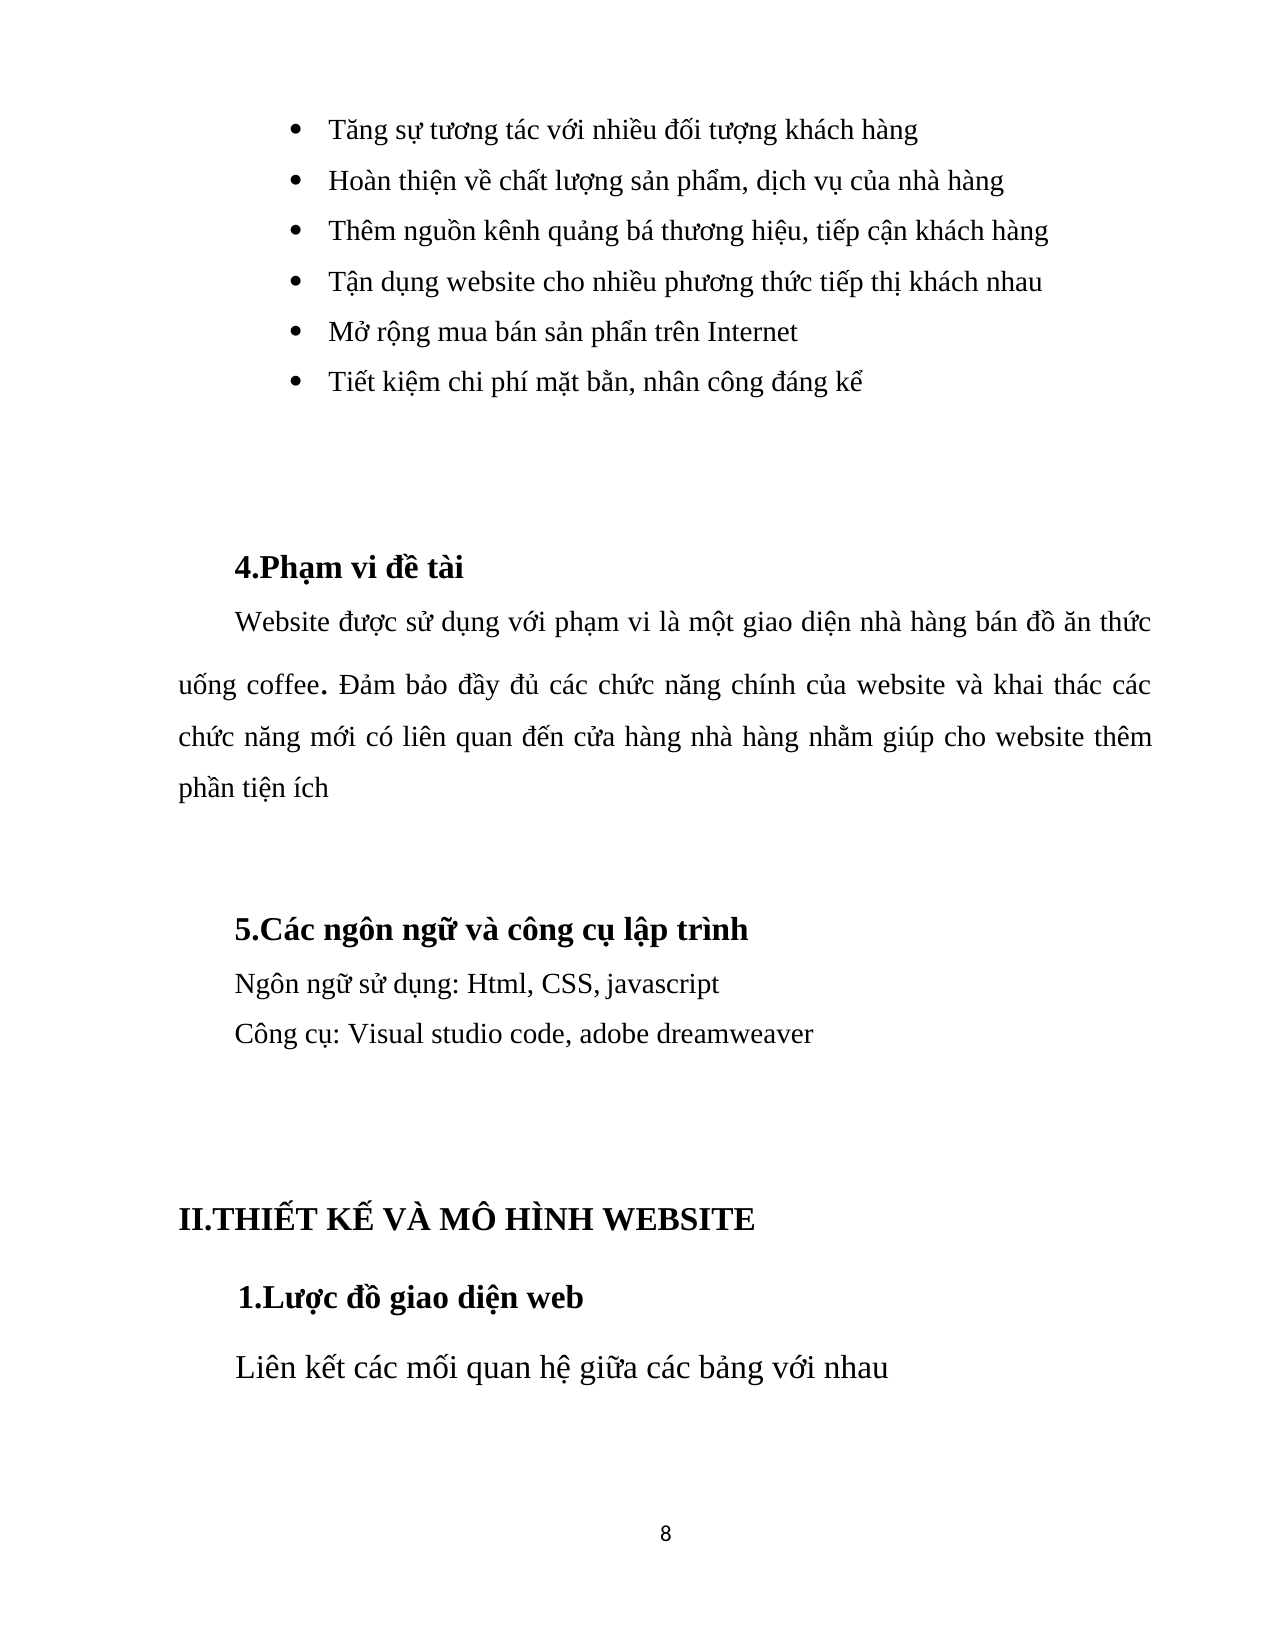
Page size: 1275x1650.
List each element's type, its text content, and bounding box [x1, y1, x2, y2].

list Công cụ: Visual studio code, adobe dreamweaver [178, 1017, 1153, 1050]
list Hoàn thiện về chất lượng sản phẩm, dịch vụ của nhà hàng [291, 163, 1153, 197]
list Mở rộng mua bán sản phẩn trên Internet [291, 314, 1153, 348]
subtitle 1.Lược đồ giao diện web [178, 1277, 1153, 1316]
list Tiết kiệm chi phí mặt bằn, nhân công đáng kể [291, 364, 1153, 398]
list Liên kết các mối quan hệ giữa các bảng với nhau [235, 1347, 1153, 1386]
subtitle II.THIẾT KẾ VÀ MÔ HÌNH WEBSITE [178, 1199, 1153, 1237]
subtitle 5.Các ngôn ngữ và công cụ lập trình [178, 909, 1153, 947]
list Tăng sự tương tác với nhiều đối tượng khách hàng [291, 112, 1153, 146]
subtitle 4.Phạm vi đề tài [178, 547, 1153, 585]
list Tận dụng website cho nhiều phương thức tiếp thị khách nhau [291, 264, 1153, 297]
list Ngôn ngữ sử dụng: Html, CSS, javascript [178, 966, 1153, 1000]
list Website được sử dụng với phạm vi là một giao diện nhà hàng bán đồ ăn thức uống coffee. Đảm bảo đầy đủ các chức năng chính của website và khai thác các chức năng mới có liên quan đến cửa hàng nhà hàng nhằm giúp cho website thêm phần tiện ích [178, 604, 1153, 803]
list Thêm nguồn kênh quảng bá thương hiệu, tiếp cận khách hàng [291, 213, 1153, 247]
